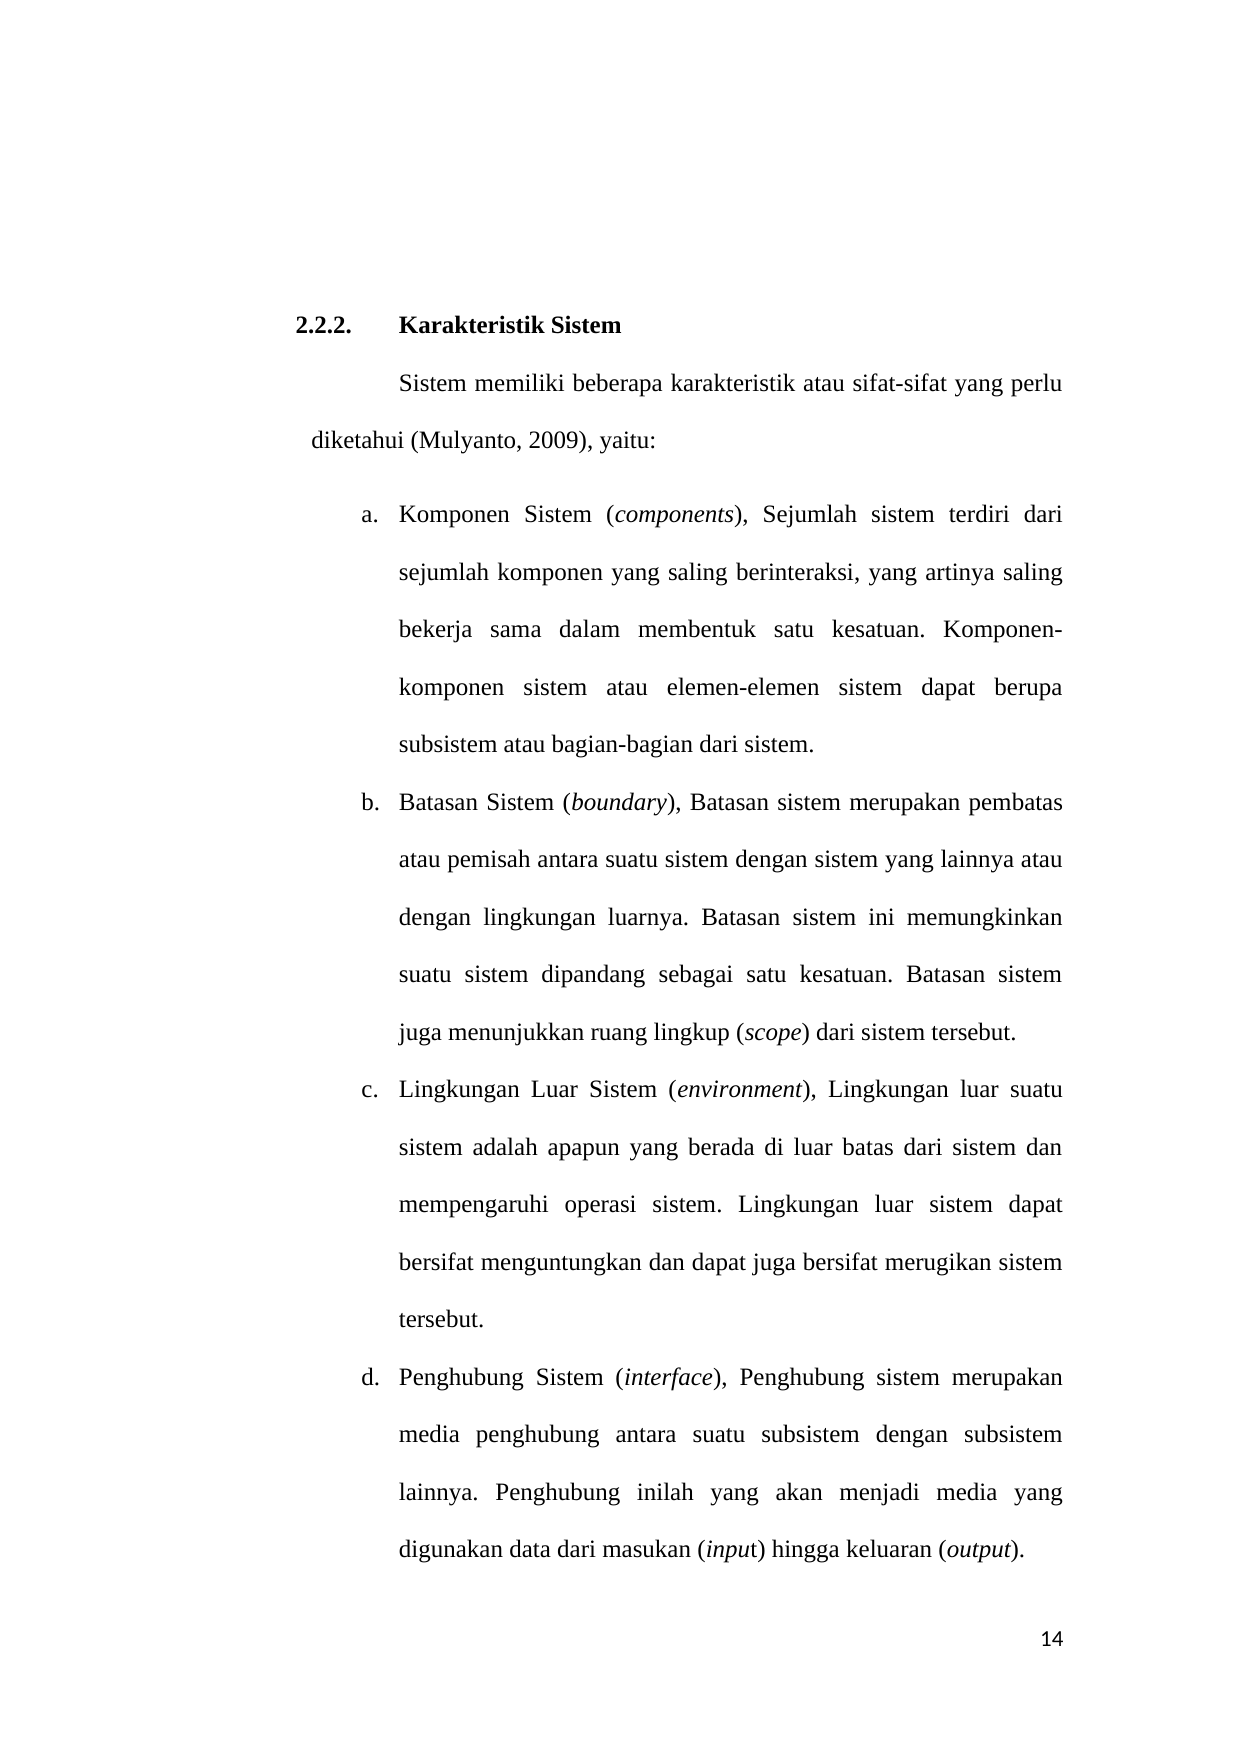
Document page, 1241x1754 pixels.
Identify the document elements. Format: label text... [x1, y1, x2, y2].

text Sistem memiliki beberapa karakteristik atau sifat-sifat yang perlu diketahui (Mulyanto, 2009), yaitu: [311, 368, 1063, 454]
list Lingkungan Luar Sistem (environment), Lingkungan luar suatu sistem adalah apapun yang berada di luar batas dari sistem dan mempengaruhi operasi sistem. Lingkungan luar sistem dapat bersifat menguntungkan dan dapat juga bersifat merugikan sistem tersebut. [361, 1074, 1063, 1333]
list Penghubung Sistem (interface), Penghubung sistem merupakan media penghubung antara suatu subsistem dengan subsistem lainnya. Penghubung inilah yang akan menjadi media yang digunakan data dari masukan (input) hingga keluaran (output). [361, 1362, 1063, 1563]
list Batasan Sistem (boundary), Batasan sistem merupakan pembatas atau pemisah antara suatu sistem dengan sistem yang lainnya atau dengan lingkungan luarnya. Batasan sistem ini memungkinkan suatu sistem dipandang sebagai satu kesatuan. Batasan sistem juga menunjukkan ruang lingkup (scope) dari sistem tersebut. [361, 787, 1063, 1046]
list Karakteristik Sistem [295, 310, 1063, 339]
list Komponen Sistem (components), Sejumlah sistem terdiri dari sejumlah komponen yang saling berinteraksi, yang artinya saling bekerja sama dalam membentuk satu kesatuan. Komponen-komponen sistem atau elemen-elemen sistem dapat berupa subsistem atau bagian-bagian dari sistem. [361, 499, 1063, 758]
